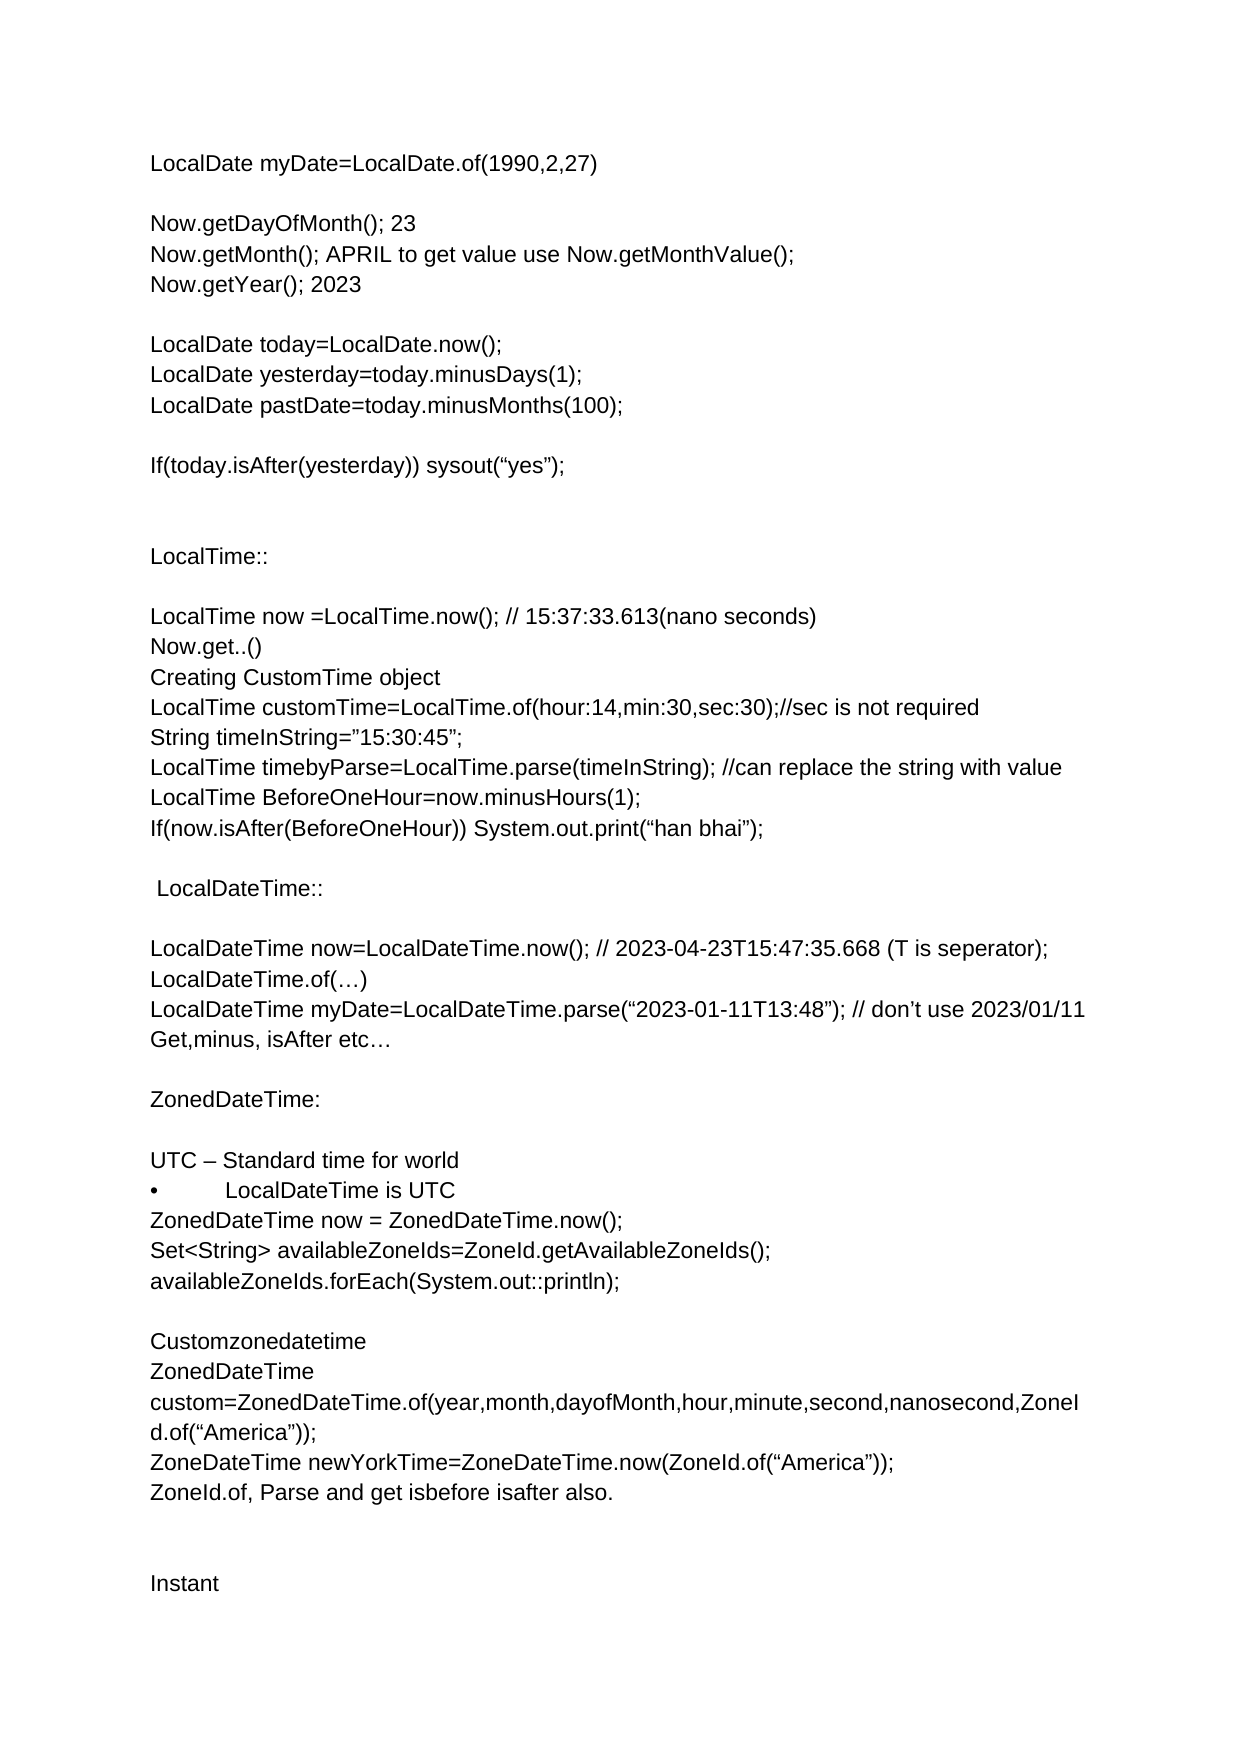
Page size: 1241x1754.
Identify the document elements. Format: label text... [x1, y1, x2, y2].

text LocalTime timebyParse=LocalTime.parse(timeInString); //can replace the string with value [150, 754, 1090, 781]
text If(today.isAfter(yesterday)) sysout(“yes”); [150, 452, 1090, 478]
text ZoneDateTime newYorkTime=ZoneDateTime.now(ZoneId.of(“America”)); [150, 1449, 1090, 1475]
text Customzonedatetime [150, 1328, 1090, 1354]
text • LocalDateTime is UTC [150, 1177, 1090, 1203]
text String timeInString=”15:30:45”; [150, 724, 1090, 750]
text Set<String> availableZoneIds=ZoneId.getAvailableZoneIds(); [150, 1237, 1090, 1264]
text LocalDate today=LocalDate.now(); [150, 331, 1090, 358]
text If(now.isAfter(BeforeOneHour)) System.out.print(“han bhai”); [150, 814, 1090, 841]
text Now.getMonth(); APRIL to get value use Now.getMonthValue(); [150, 241, 1090, 267]
text Get,minus, isAfter etc… [150, 1026, 1090, 1052]
text Creating CustomTime object [150, 663, 1090, 690]
text UTC – Standard time for world [150, 1147, 1090, 1173]
text ZonedDateTime custom=ZonedDateTime.of(year,month,dayofMonth,hour,minute,second,nanosecond,ZoneId.of(“America”)); [150, 1358, 1090, 1445]
text availableZoneIds.forEach(System.out::println); [150, 1268, 1090, 1294]
text LocalTime now =LocalTime.now(); // 15:37:33.613(nano seconds) [150, 603, 1090, 629]
text Now.getYear(); 2023 [150, 271, 1090, 297]
text LocalDate myDate=LocalDate.of(1990,2,27) [150, 150, 1090, 176]
text ZoneId.of, Parse and get isbefore isafter also. [150, 1479, 1090, 1506]
text LocalDateTime:: [150, 875, 1090, 901]
text LocalTime:: [150, 543, 1090, 569]
text LocalDateTime now=LocalDateTime.now(); // 2023-04-23T15:47:35.668 (T is seperator); [150, 935, 1090, 962]
text ZonedDateTime now = ZonedDateTime.now(); [150, 1207, 1090, 1234]
text LocalDate pastDate=today.minusMonths(100); [150, 392, 1090, 418]
text LocalDate yesterday=today.minusDays(1); [150, 361, 1090, 388]
text LocalDateTime myDate=LocalDateTime.parse(“2023-01-11T13:48”); // don’t use 2023/01/11 [150, 996, 1090, 1022]
text LocalTime customTime=LocalTime.of(hour:14,min:30,sec:30);//sec is not required [150, 694, 1090, 720]
text Instant [150, 1570, 1090, 1596]
text LocalDateTime.of(…) [150, 966, 1090, 992]
text ZonedDateTime: [150, 1086, 1090, 1113]
text Now.getDayOfMonth(); 23 [150, 210, 1090, 237]
text LocalTime BeforeOneHour=now.minusHours(1); [150, 784, 1090, 811]
text Now.get..() [150, 633, 1090, 660]
